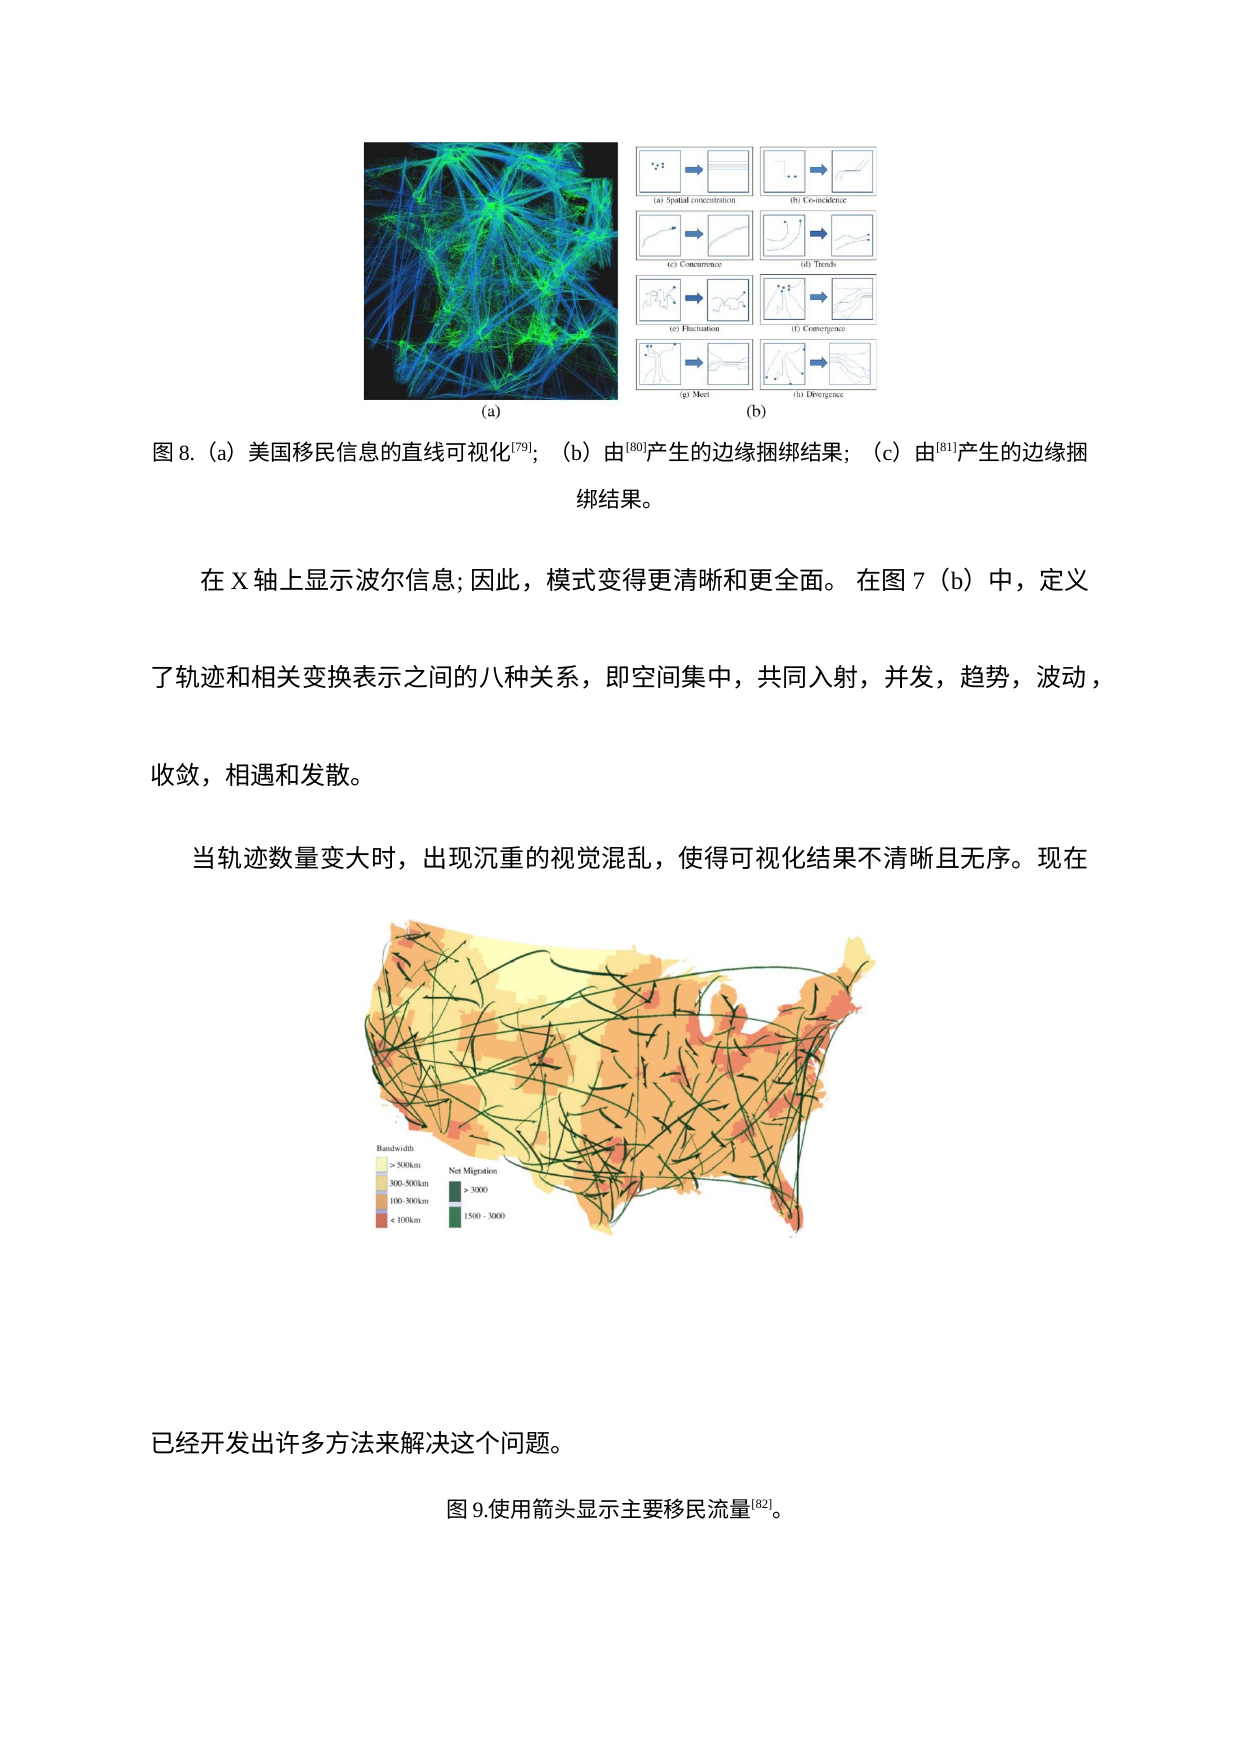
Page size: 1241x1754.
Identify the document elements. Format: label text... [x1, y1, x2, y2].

text 在X轴上显示波尔信息; 因此，模式变得更清晰和更全面。 在图7（b）中，定义了轨迹和相关变换表示之间的八种关系，即空间集中，共同入射，并发，趋势，波动，收敛，相遇和发散。 [150, 546, 1090, 806]
text 图9.使用箭头显示主要移民流量[82]。 [150, 1492, 1090, 1524]
picture [363, 142, 877, 419]
picture [363, 919, 877, 1238]
